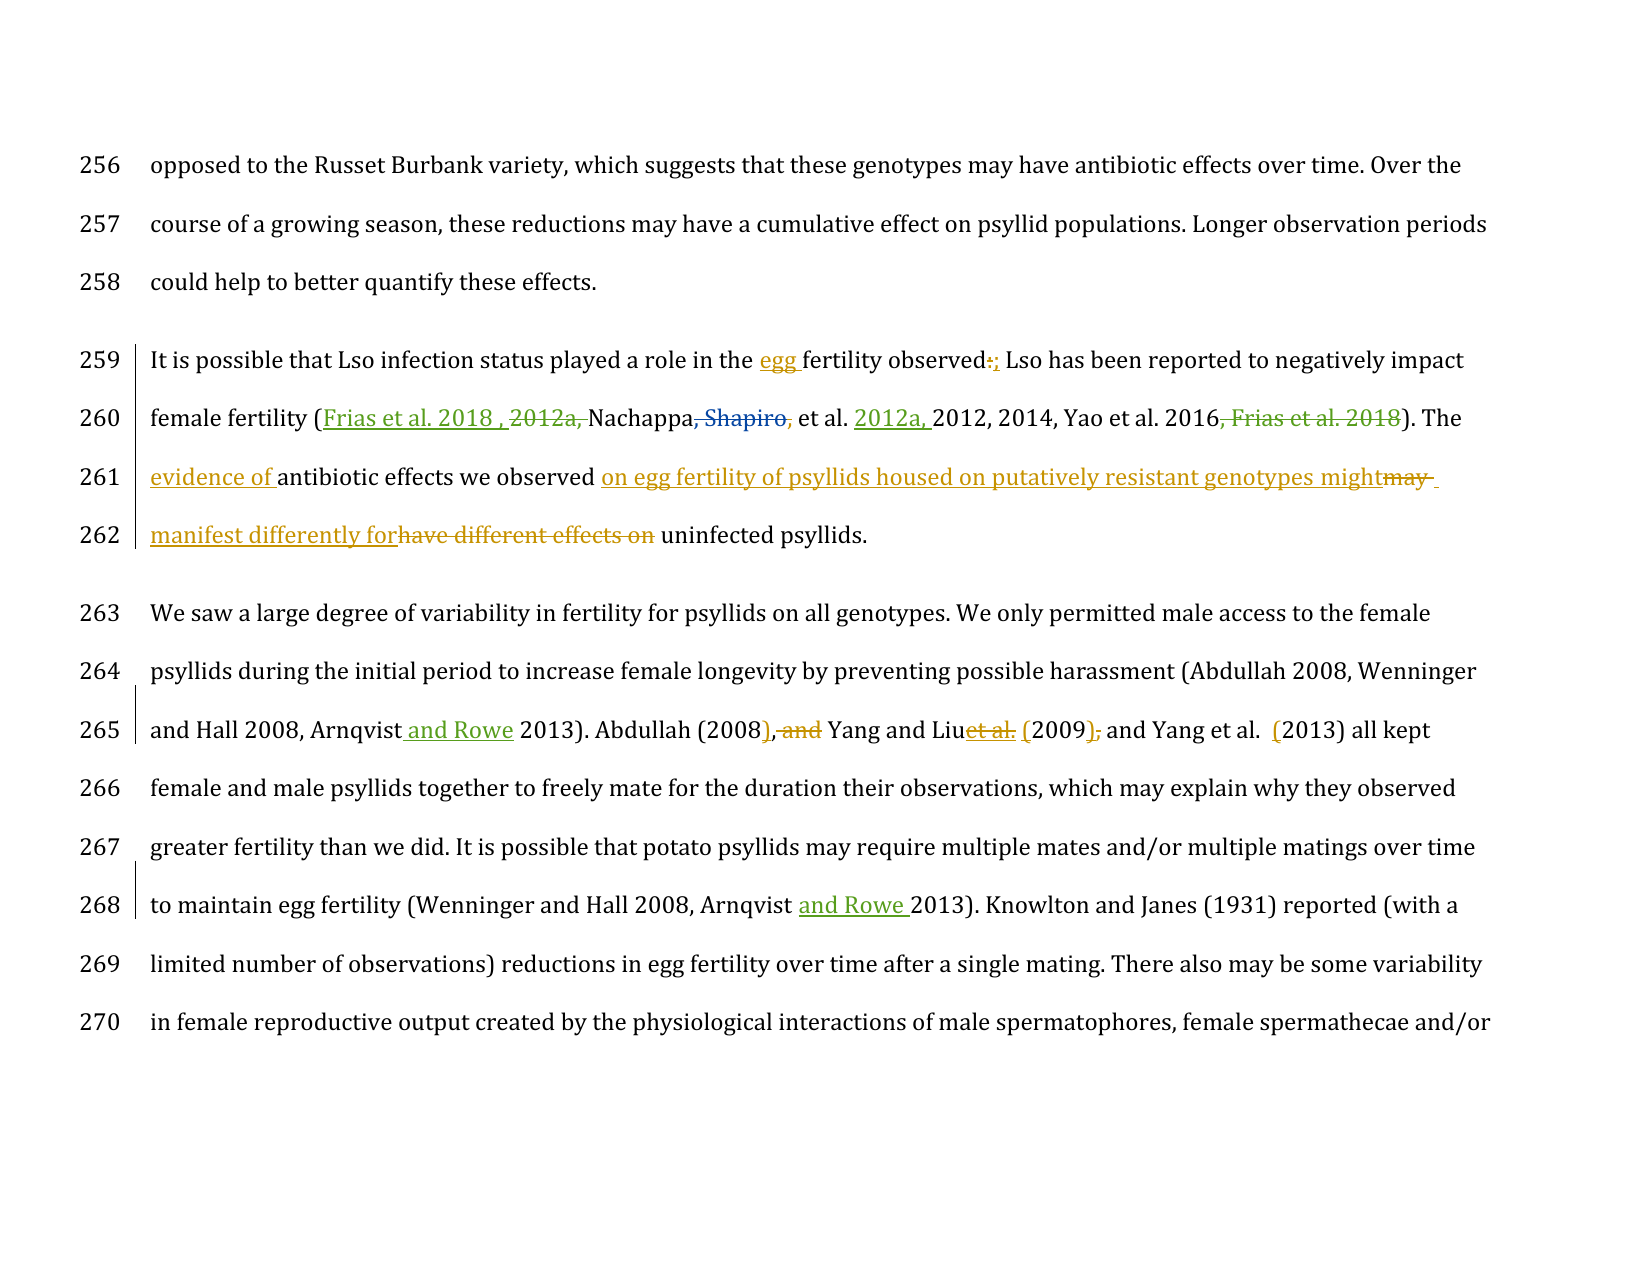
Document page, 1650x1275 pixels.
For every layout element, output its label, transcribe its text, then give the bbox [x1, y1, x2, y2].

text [150, 150, 1500, 296]
text It is possible that Lso infection status played a role in the fertility observed Lso has been reported to negatively impact female fertility (Nachappa et al. 2012, 2014, Yao et al. 2016). The antibiotic effects we observed uninfected psyllids. [150, 344, 1500, 549]
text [150, 597, 1500, 1036]
